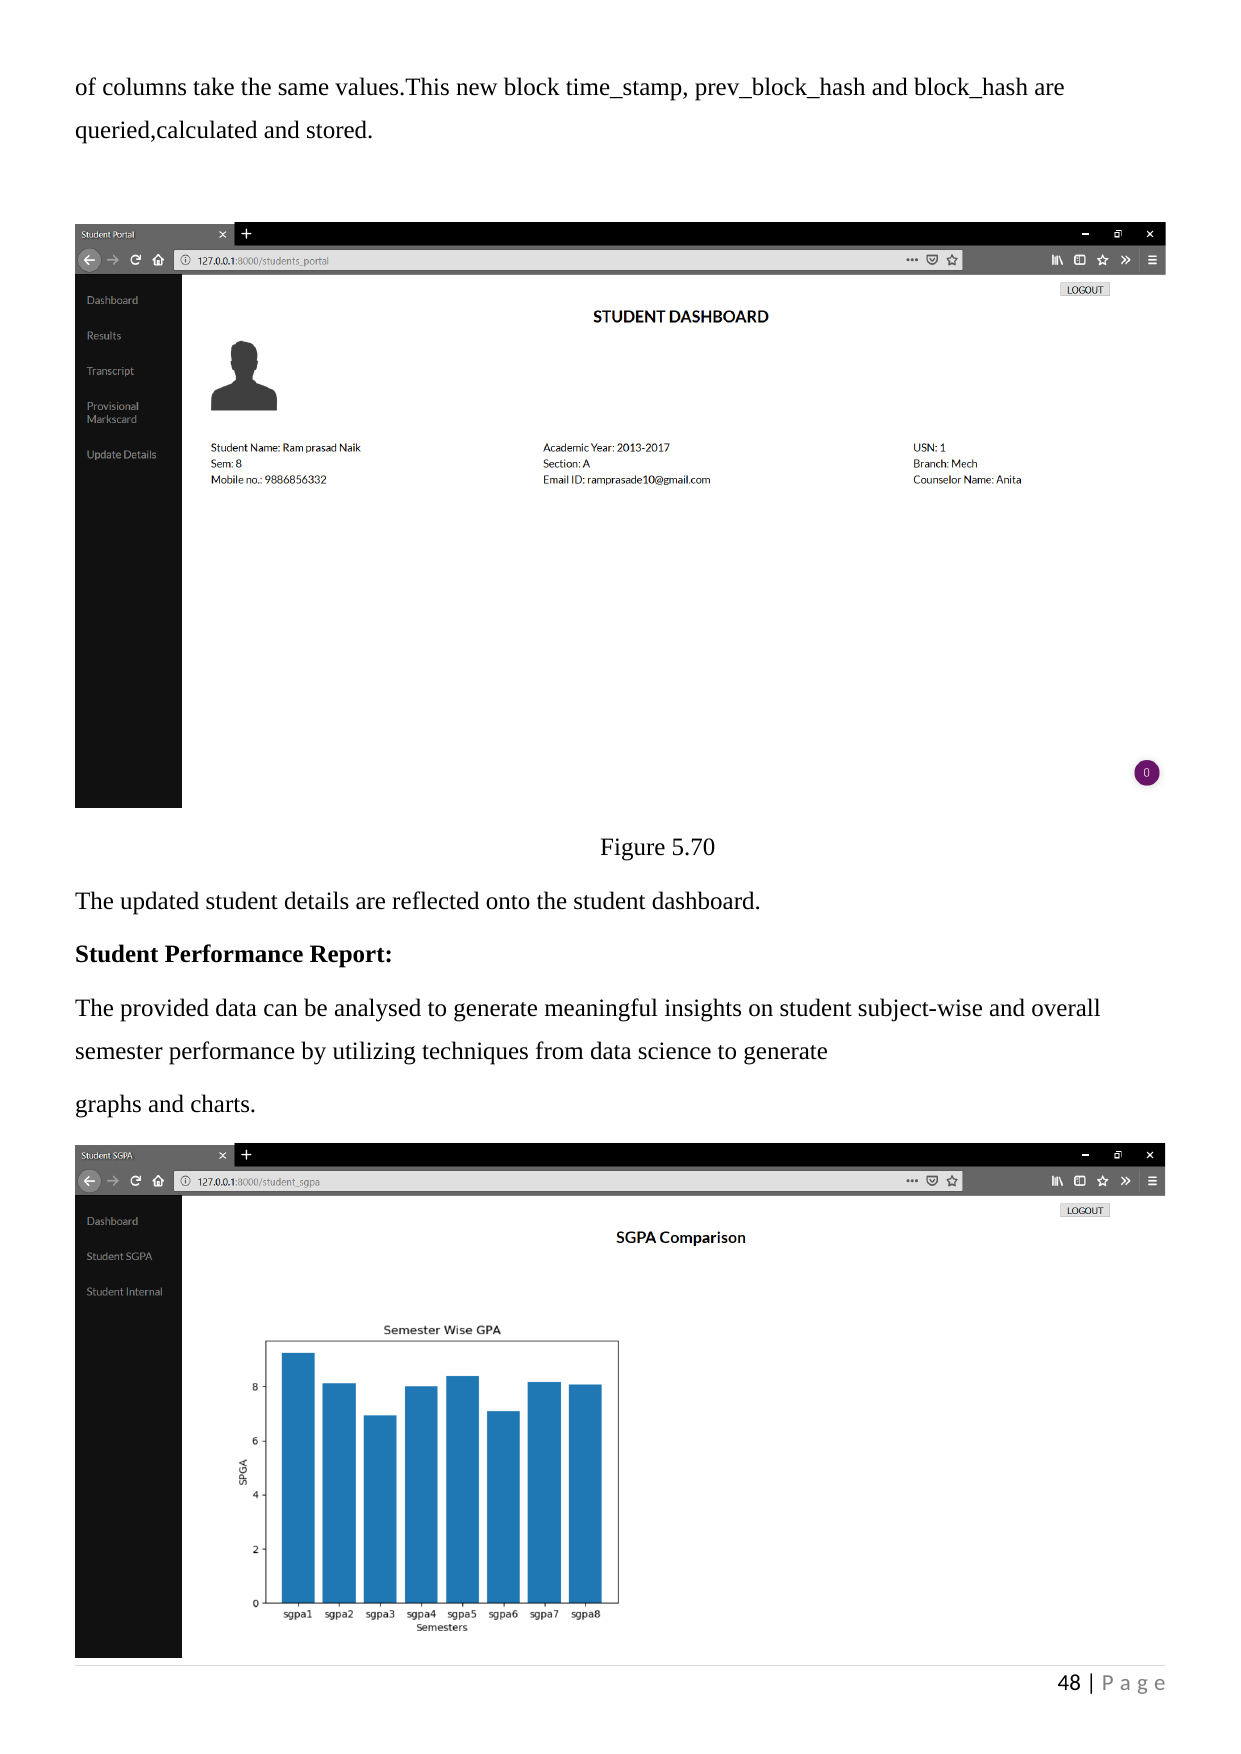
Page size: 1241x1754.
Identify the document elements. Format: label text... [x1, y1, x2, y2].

picture [75, 222, 1166, 808]
text Student Performance Report: [75, 939, 1165, 968]
picture [75, 1143, 1166, 1658]
text Figure 5.70 [150, 832, 1165, 861]
text The updated student details are reflected onto the student dashboard. [75, 886, 1165, 914]
text The provided data can be analysed to generate meaningful insights on student subject-wise and overall semester performance by utilizing techniques from data science to generate [75, 993, 1165, 1065]
text graphs and charts. [75, 1089, 1165, 1118]
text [75, 72, 1165, 144]
